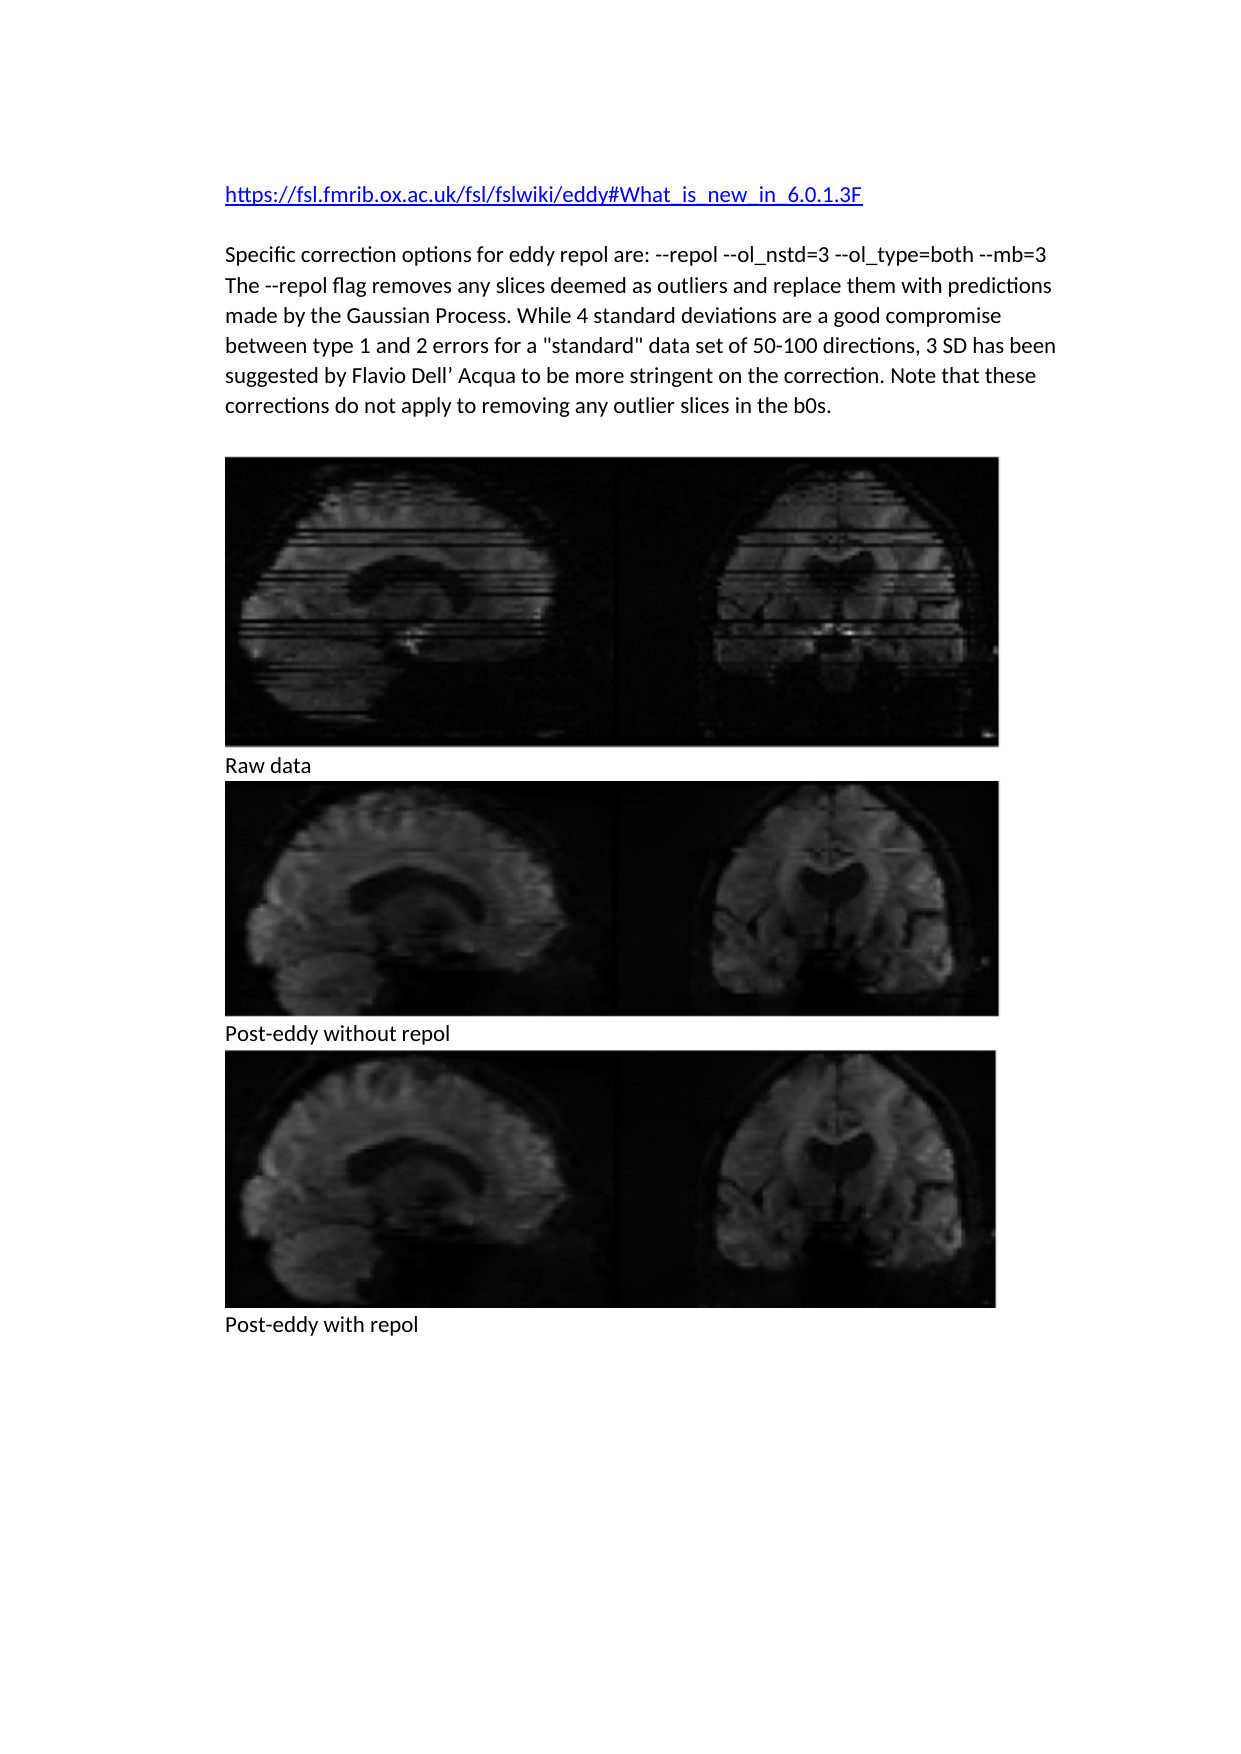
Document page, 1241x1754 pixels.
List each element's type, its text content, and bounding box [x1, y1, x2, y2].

list The --repol flag removes any slices deemed as outliers and replace them with predictions made by the Gaussian Process. While 4 standard deviations are a good compromise between type 1 and 2 errors for a "standard" data set of 50-100 directions, 3 SD has been suggested by Flavio Dell’ Acqua to be more stringent on the correction. Note that these corrections do not apply to removing any outlier slices in the b0s. [225, 271, 1090, 420]
list https://fsl.fmrib.ox.ac.uk/fsl/fslwiki/eddy#What_is_new_in_6.0.1.3F [225, 180, 1090, 208]
picture [225, 781, 1002, 1018]
list Post-eddy with repol [225, 1310, 1090, 1338]
list Raw data [225, 751, 1090, 779]
picture [225, 1049, 999, 1308]
list Specific correction options for eddy repol are: --repol --ol_nstd=3 --ol_type=both --mb=3 [225, 241, 1090, 269]
picture [225, 452, 1002, 749]
list Post-eddy without repol [225, 1019, 1090, 1047]
